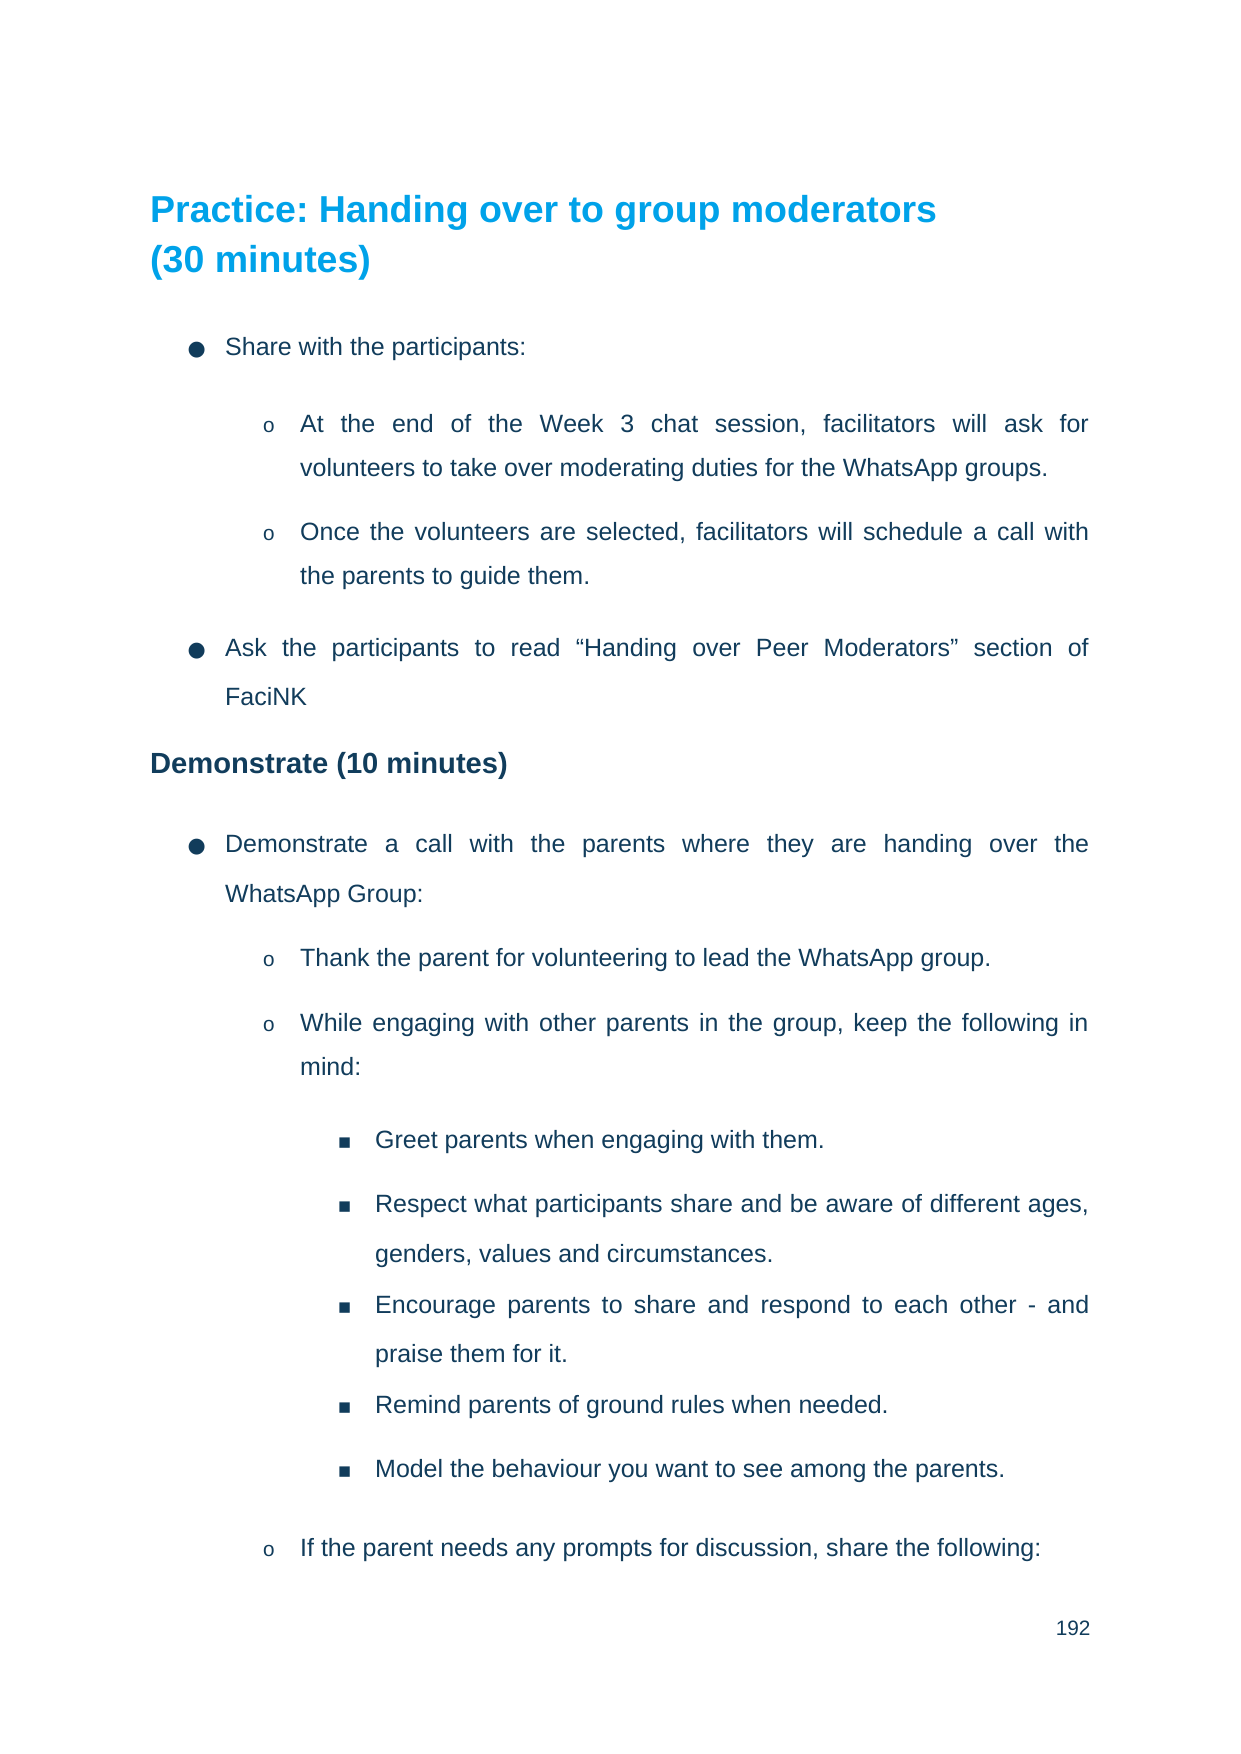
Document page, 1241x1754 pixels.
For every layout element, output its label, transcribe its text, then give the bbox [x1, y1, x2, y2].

list At the end of the Week 3 chat session, facilitators will ask for volunteers to take over moderating duties for the WhatsApp groups. [262, 409, 1090, 482]
list Model the behaviour you want to see among the parents. [337, 1446, 1090, 1489]
subtitle Practice: Handing over to group moderators (30 minutes) [150, 187, 1090, 280]
list Respect what participants share and be aware of different ages, genders, values and circumstances. [337, 1182, 1090, 1268]
list Demonstrate a call with the parents where they are handing over the WhatsApp Group: [187, 821, 1090, 907]
list Remind parents of ground rules when needed. [337, 1382, 1090, 1425]
subtitle Demonstrate (10 minutes) [150, 746, 1090, 780]
list Greet parents when engaging with them. [337, 1118, 1090, 1161]
list Ask the participants to read “Handing over Peer Moderators” section of FaciNK [187, 625, 1090, 711]
list Thank the parent for volunteering to lead the WhatsApp group. [262, 942, 1090, 972]
list If the parent needs any prompts for discussion, share the following: [262, 1533, 1090, 1563]
list Share with the participants: [187, 324, 1090, 367]
list Encourage parents to share and respond to each other - and praise them for it. [337, 1282, 1090, 1368]
list While engaging with other parents in the group, keep the following in mind: [262, 1008, 1090, 1081]
list Once the volunteers are selected, facilitators will schedule a call with the parents to guide them. [262, 517, 1090, 590]
